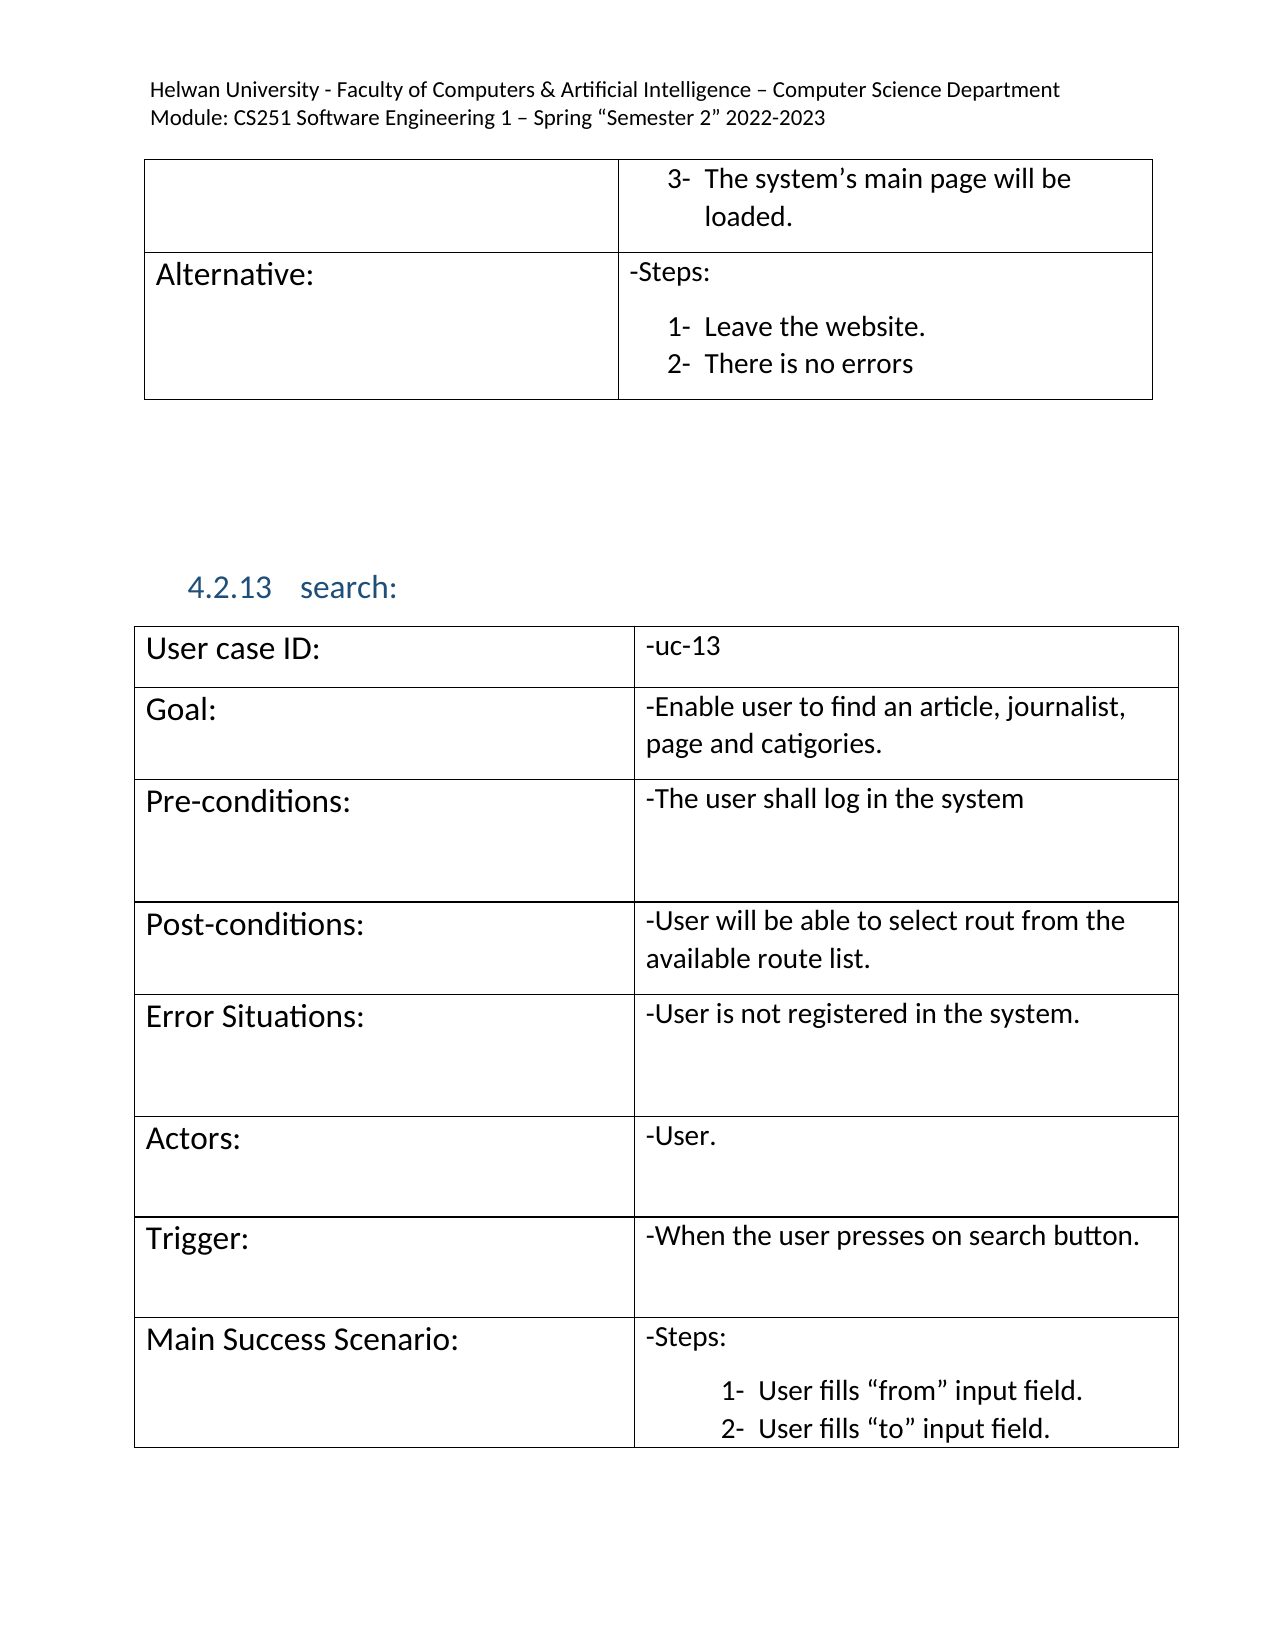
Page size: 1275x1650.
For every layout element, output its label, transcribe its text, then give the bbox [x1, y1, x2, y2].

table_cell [135, 1318, 634, 1447]
table_header User case ID: [135, 627, 634, 687]
table_cell -Steps: Leave the website. There is no errors [619, 253, 1152, 399]
table_cell -User will be able to select rout from the available route list. [635, 903, 1178, 994]
table_cell Post-conditions: [135, 903, 634, 994]
table_cell -When the user presses on search button. [635, 1218, 1178, 1317]
table_cell Actors: [135, 1117, 634, 1216]
table_cell Trigger: [135, 1218, 634, 1317]
table_cell Alternative: [145, 253, 618, 399]
table_cell Pre-conditions: [135, 780, 634, 901]
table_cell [145, 160, 618, 252]
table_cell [619, 160, 1152, 252]
table_cell -Enable user to find an article, journalist, page and catigories. [635, 688, 1178, 779]
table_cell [635, 1318, 1178, 1447]
table_header -uc-13 [635, 627, 1178, 687]
table_cell Goal: [135, 688, 634, 779]
table_cell Error Situations: [135, 995, 634, 1116]
table_cell -User is not registered in the system. [635, 995, 1178, 1116]
table_cell -The user shall log in the system [635, 780, 1178, 901]
list search: [187, 566, 1125, 606]
table_cell -User. [635, 1117, 1178, 1216]
